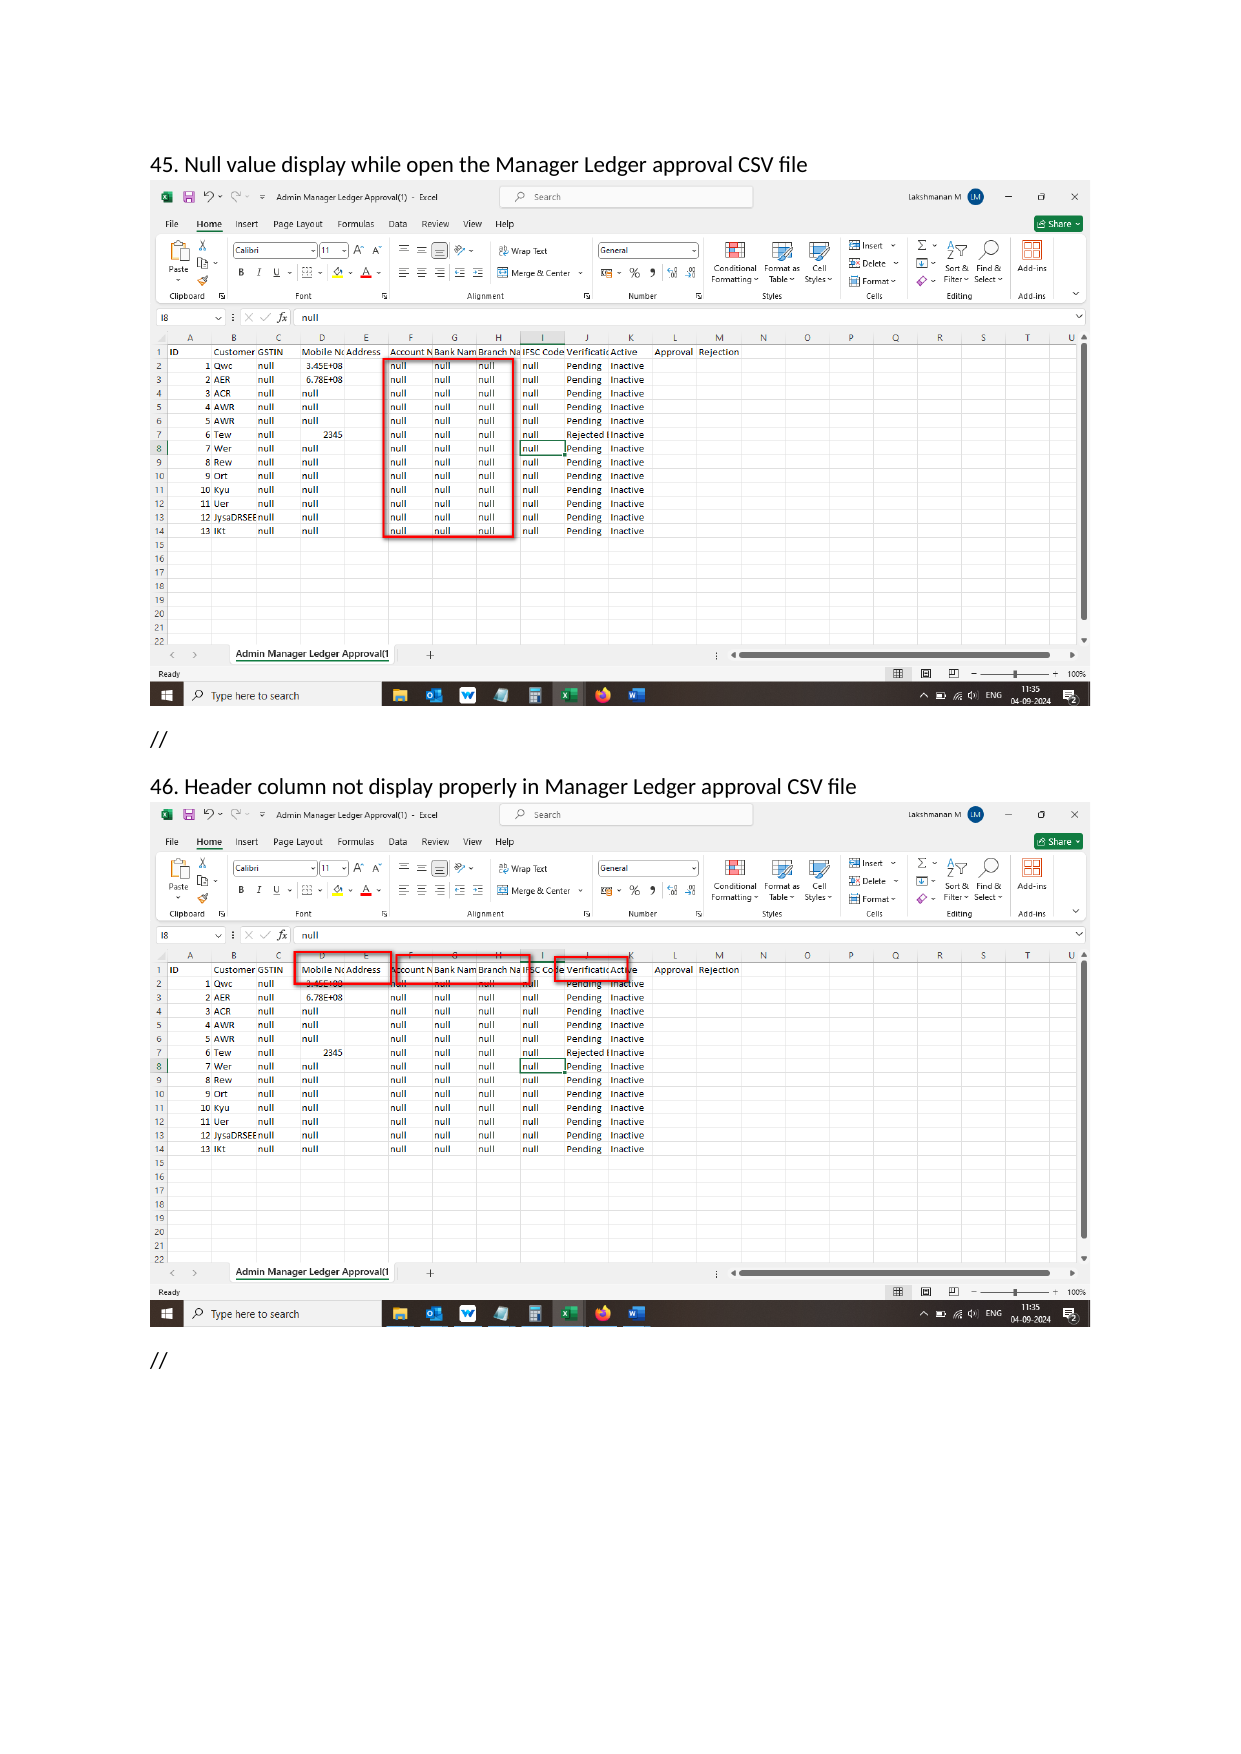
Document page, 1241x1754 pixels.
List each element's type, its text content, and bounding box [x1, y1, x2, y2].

text // [150, 725, 1090, 753]
picture [150, 180, 1091, 706]
text 46. Header column not display properly in Manager Ledger approval CSV file [150, 772, 1090, 802]
text // [150, 1346, 1090, 1374]
text 45. Null value display while open the Manager Ledger approval CSV file [150, 150, 1090, 180]
picture [150, 802, 1091, 1327]
